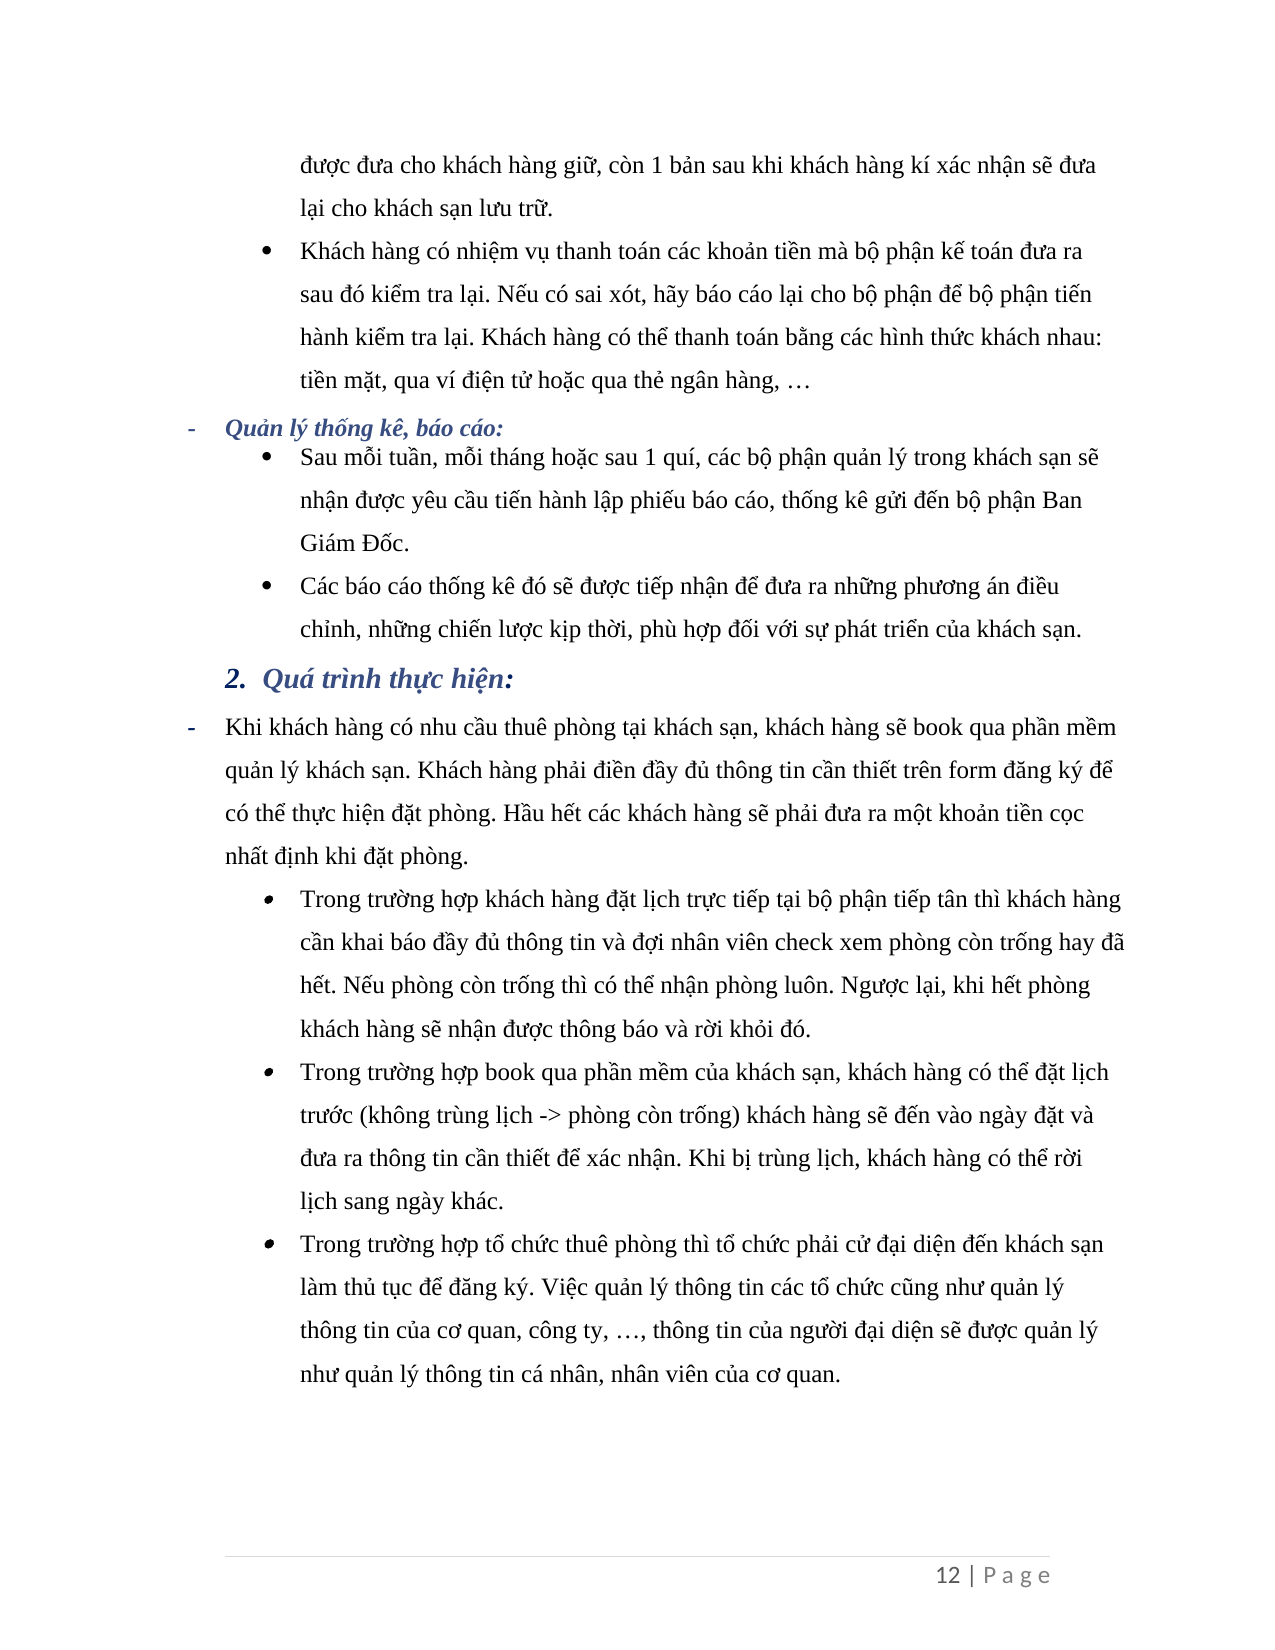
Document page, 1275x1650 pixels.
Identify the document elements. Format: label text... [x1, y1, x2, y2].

list Trong trường hợp khách hàng đặt lịch trực tiếp tại bộ phận tiếp tân thì khách hàng cần khai báo đầy đủ thông tin và đợi nhân viên check xem phòng còn trống hay đã hết. Nếu phòng còn trống thì có thể nhận phòng luôn. Ngược lại, khi hết phòng khách hàng sẽ nhận được thông báo và rời khỏi đó. [262, 884, 1125, 1042]
list Khi khách hàng có nhu cầu thuê phòng tại khách sạn, khách hàng sẽ book qua phần mềm quản lý khách sạn. Khách hàng phải điền đầy đủ thông tin cần thiết trên form đăng ký để có thể thực hiện đặt phòng. Hầu hết các khách hàng sẽ phải đưa ra một khoản tiền cọc nhất định khi đặt phòng. [187, 712, 1125, 870]
list Sau mỗi tuần, mỗi tháng hoặc sau 1 quí, các bộ phận quản lý trong khách sạn sẽ nhận được yêu cầu tiến hành lập phiếu báo cáo, thống kê gửi đến bộ phận Ban Giám Đốc. [262, 442, 1125, 557]
list Trong trường hợp book qua phần mềm của khách sạn, khách hàng có thể đặt lịch trước (không trùng lịch -> phòng còn trống) khách hàng sẽ đến vào ngày đặt và đưa ra thông tin cần thiết để xác nhận. Khi bị trùng lịch, khách hàng có thể rời lịch sang ngày khác. [262, 1057, 1125, 1215]
list Trong trường hợp tổ chức thuê phòng thì tổ chức phải cử đại diện đến khách sạn làm thủ tục để đăng ký. Việc quản lý thông tin các tổ chức cũng như quản lý thông tin của cơ quan, công ty, …, thông tin của người đại diện sẽ được quản lý như quản lý thông tin cá nhân, nhân viên của cơ quan. [262, 1229, 1125, 1387]
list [262, 150, 1110, 222]
subtitle Quá trình thực hiện: [225, 661, 1050, 695]
list Khách hàng có nhiệm vụ thanh toán các khoản tiền mà bộ phận kế toán đưa ra sau đó kiểm tra lại. Nếu có sai xót, hãy báo cáo lại cho bộ phận để bộ phận tiến hành kiểm tra lại. Khách hàng có thể thanh toán bằng các hình thức khách nhau: tiền mặt, qua ví điện tử hoặc qua thẻ ngân hàng, … [262, 236, 1110, 394]
subtitle Quản lý thống kê, báo cáo: [187, 413, 1050, 442]
list Các báo cáo thống kê đó sẽ được tiếp nhận để đưa ra những phương án điều chỉnh, những chiến lược kịp thời, phù hợp đối với sự phát triển của khách sạn. [262, 571, 1125, 643]
